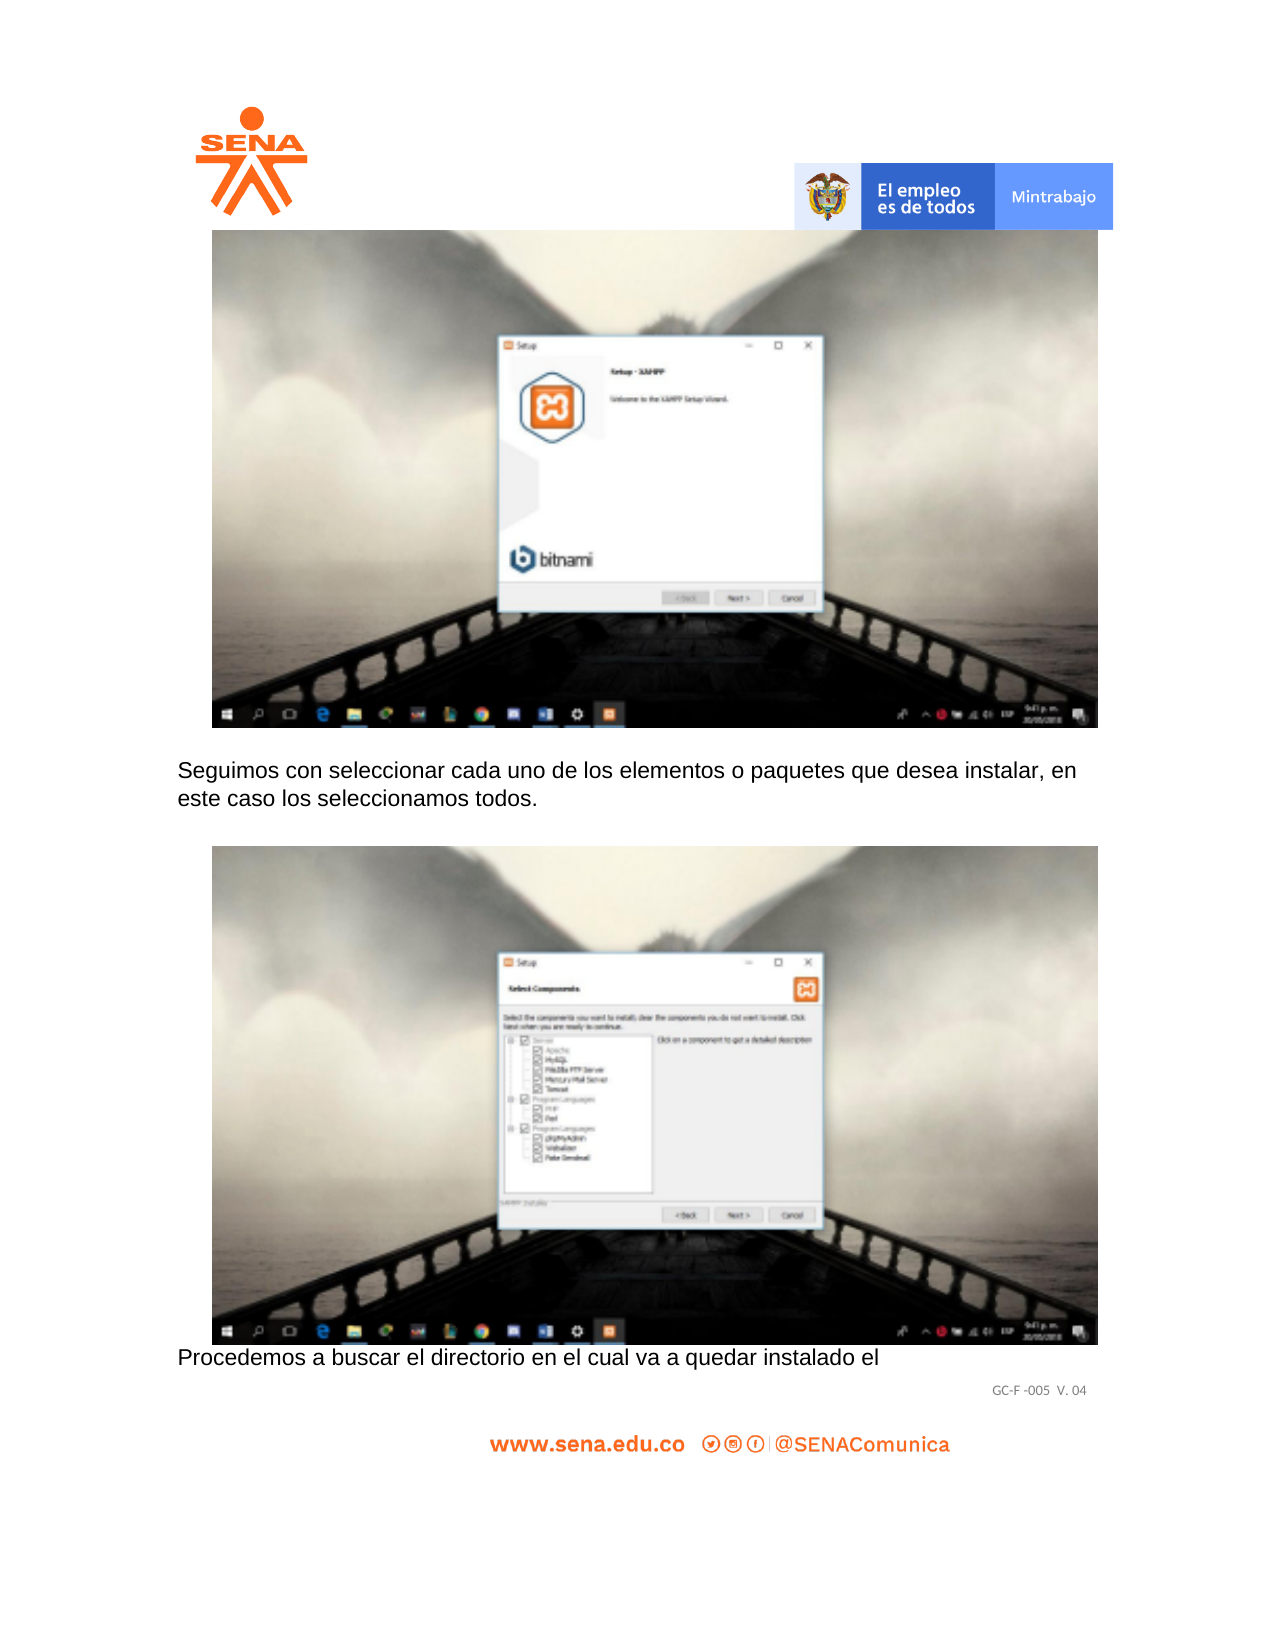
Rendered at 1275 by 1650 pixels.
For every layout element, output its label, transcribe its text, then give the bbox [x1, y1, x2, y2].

picture [212, 846, 1098, 1345]
picture [177, 85, 1114, 728]
text Seguimos con seleccionar cada uno de los elementos o paquetes que desea instalar, en este caso los seleccionamos todos. [177, 757, 1098, 812]
picture [478, 1423, 960, 1464]
text Procedemos a buscar el directorio en el cual va a quedar instalado el programa en este caso “C:\xampp”. [177, 1344, 1098, 1371]
